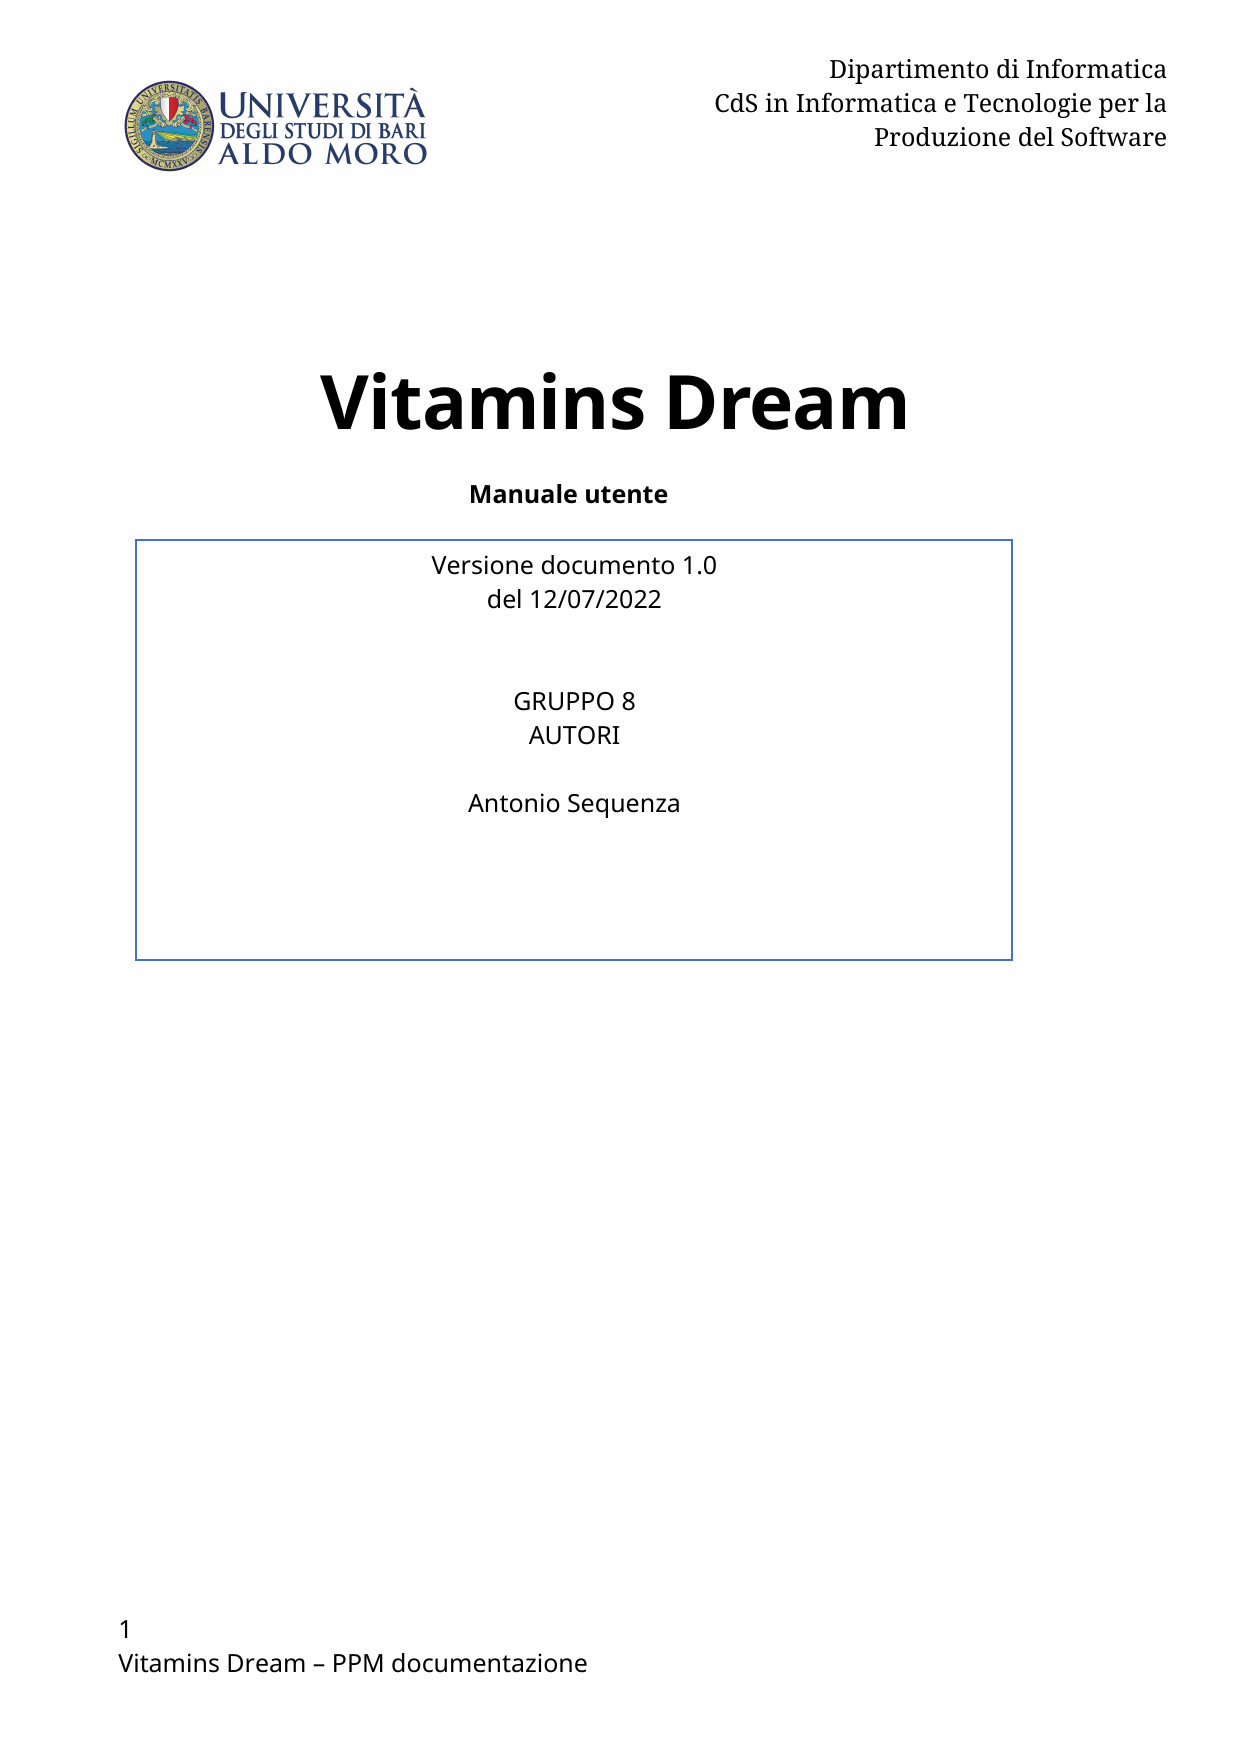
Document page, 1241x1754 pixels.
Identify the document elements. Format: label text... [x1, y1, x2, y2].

title Vitamins Dream [118, 349, 1122, 451]
text Manuale utente [118, 476, 1122, 510]
picture [118, 73, 433, 179]
